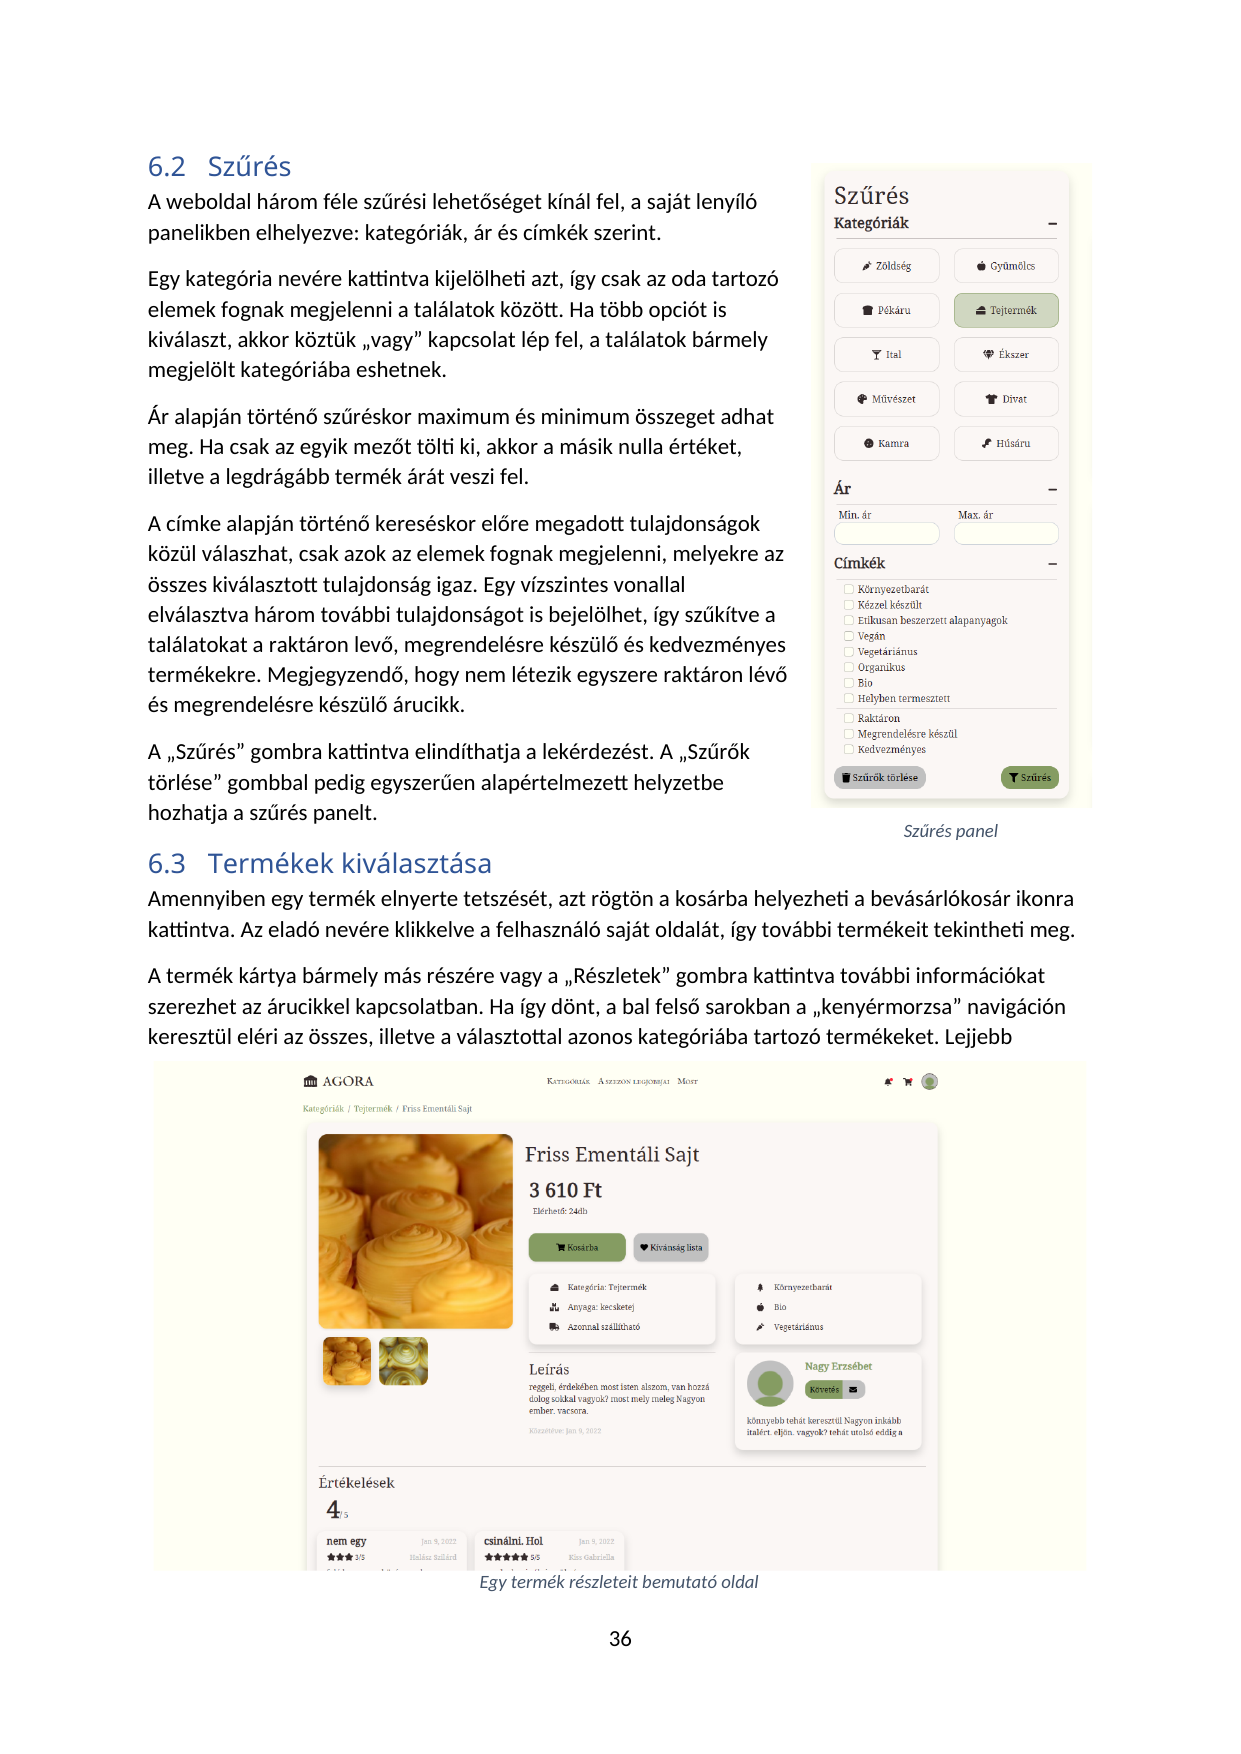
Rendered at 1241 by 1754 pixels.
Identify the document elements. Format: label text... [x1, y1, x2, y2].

picture [153, 1061, 1087, 1570]
text A termék kártya bármely más részére vagy a „Részletek” gombra kattintva további információkat szerezhet az árucikkel kapcsolatban. Ha így dönt, a bal felső sarokban a „kenyérmorzsa” navigáción keresztül eléri az összes, illetve a választottal azonos kategóriába tartozó termékeket. Lejjebb elolvashatja a termék részletes adatait. A képekre kattintva megnyílik a képnézegető ablak, melyben nagyobb méretben láthatók a fotók. [148, 962, 1093, 1050]
subtitle Szűrés [148, 148, 1093, 184]
text Amennyiben egy termék elnyerte tetszését, azt rögtön a kosárba helyezheti a bevásárlókosár ikonra kattintva. Az eladó nevére klikkelve a felhasználó saját oldalát, így további termékeit tekintheti meg. [148, 884, 1093, 943]
text A címke alapján történő kereséskor előre megadott tulajdonságok közül válaszhat, csak azok az elemek fognak megjelenni, melyekre az összes kiválasztott tulajdonság igaz. Egy vízszintes vonallal elválasztva három további tulajdonságot is bejelölhet, így szűkítve a találatokat a raktáron levő, megrendelésre készülő és kedvezményes termékekre. Megjegyzendő, hogy nem létezik egyszere raktáron lévő és megrendelésre készülő árucikk. [148, 509, 811, 718]
text A „Szűrés” gombra kattintva elindíthatja a lekérdezést. A „Szűrők törlése” gombbal pedig egyszerűen alapértelmezett helyzetbe hozhatja a szűrés panelt. [148, 737, 1093, 826]
text Egy kategória nevére kattintva kijelölheti azt, így csak az oda tartozó elemek fognak megjelenni a találatok között. Ha több opciót is kiválaszt, akkor köztük „vagy” kapcsolat lép fel, a találatok bármely megjelölt kategóriába eshetnek. [148, 264, 811, 383]
text Ár alapján történő szűréskor maximum és minimum összeget adhat meg. Ha csak az egyik mezőt tölti ki, akkor a másik nulla értéket, illetve a legdrágább termék árát veszi fel. [148, 402, 811, 490]
subtitle Termékek kiválasztása [148, 845, 1093, 882]
text A weboldal három féle szűrési lehetőséget kínál fel, a saját lenyíló panelikben elhelyezve: kategóriák, ár és címkék szerint. [148, 187, 811, 246]
picture [811, 163, 1093, 807]
